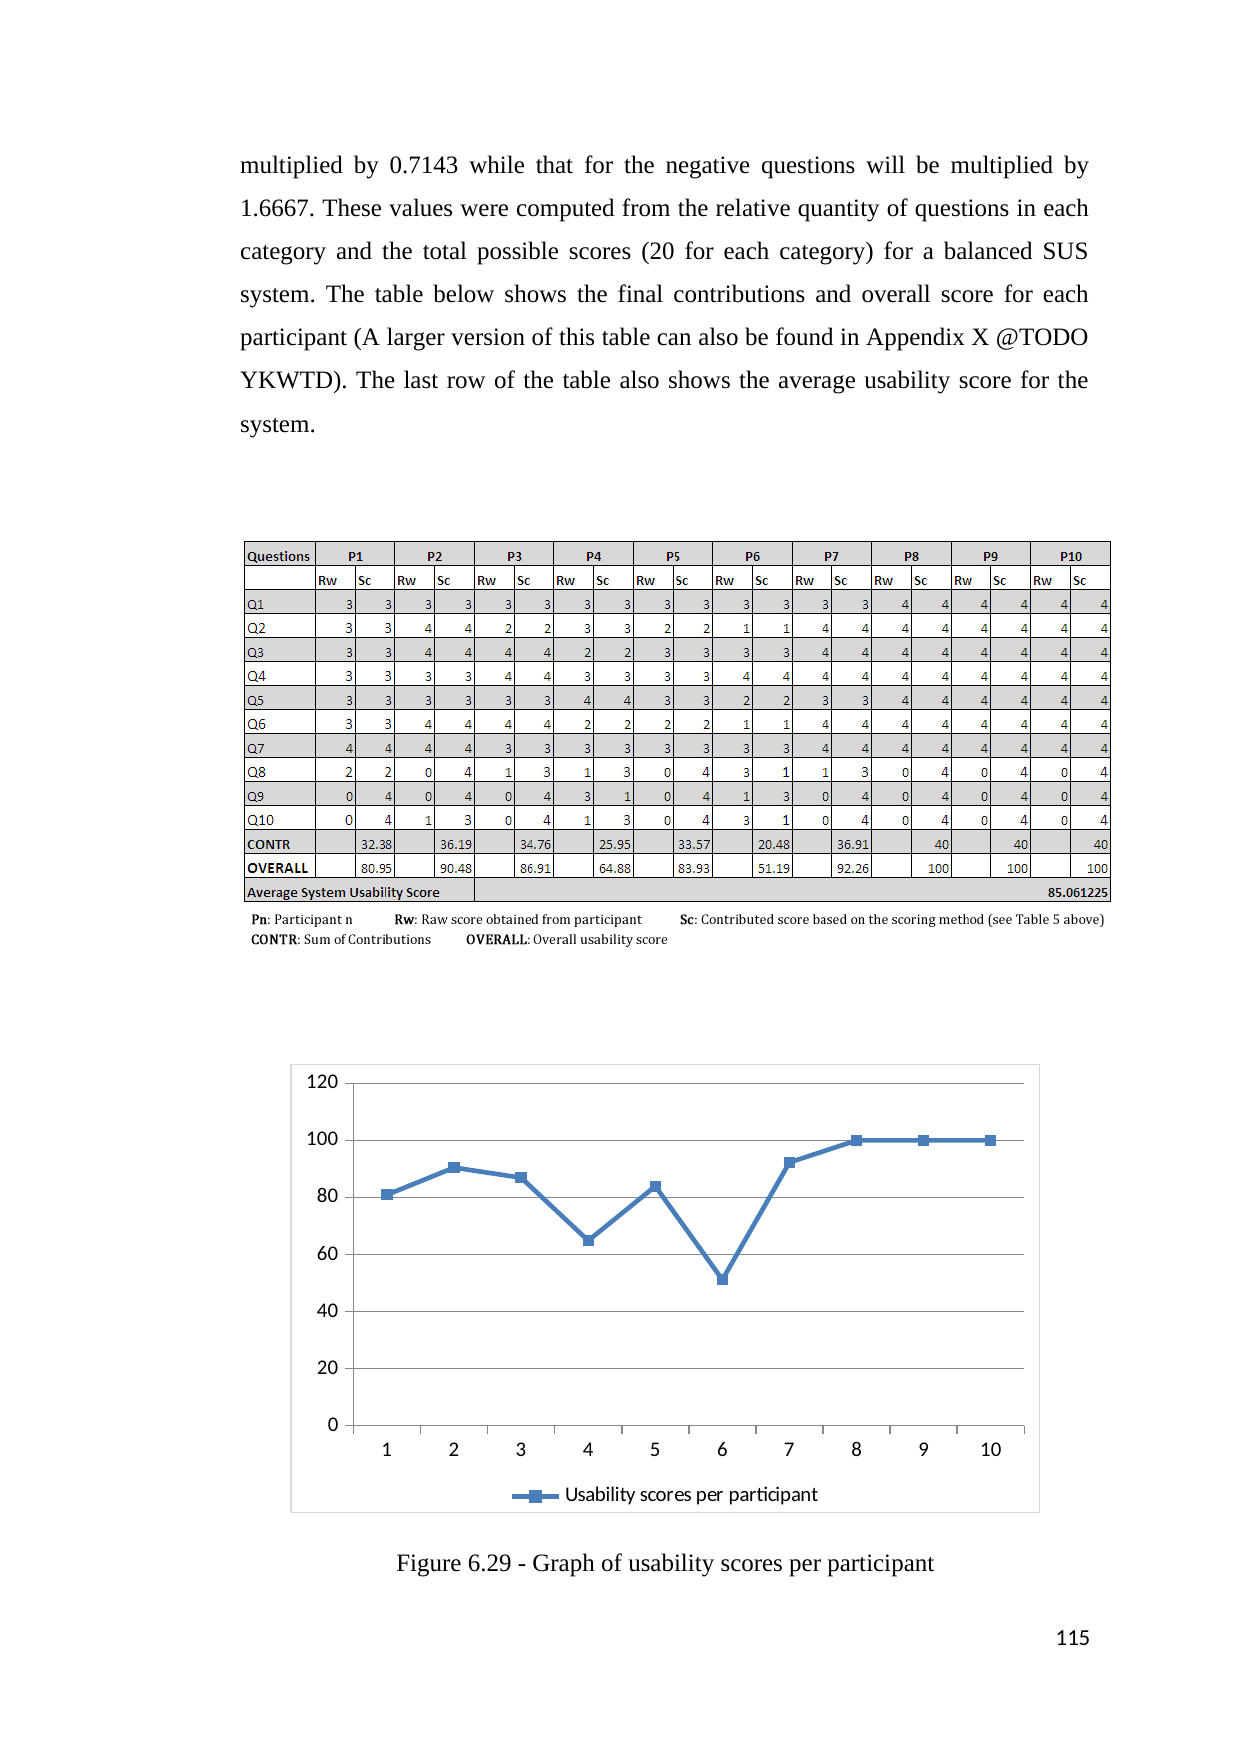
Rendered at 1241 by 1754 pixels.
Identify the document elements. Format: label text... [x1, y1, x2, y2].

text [240, 150, 1090, 437]
picture [240, 536, 1114, 965]
